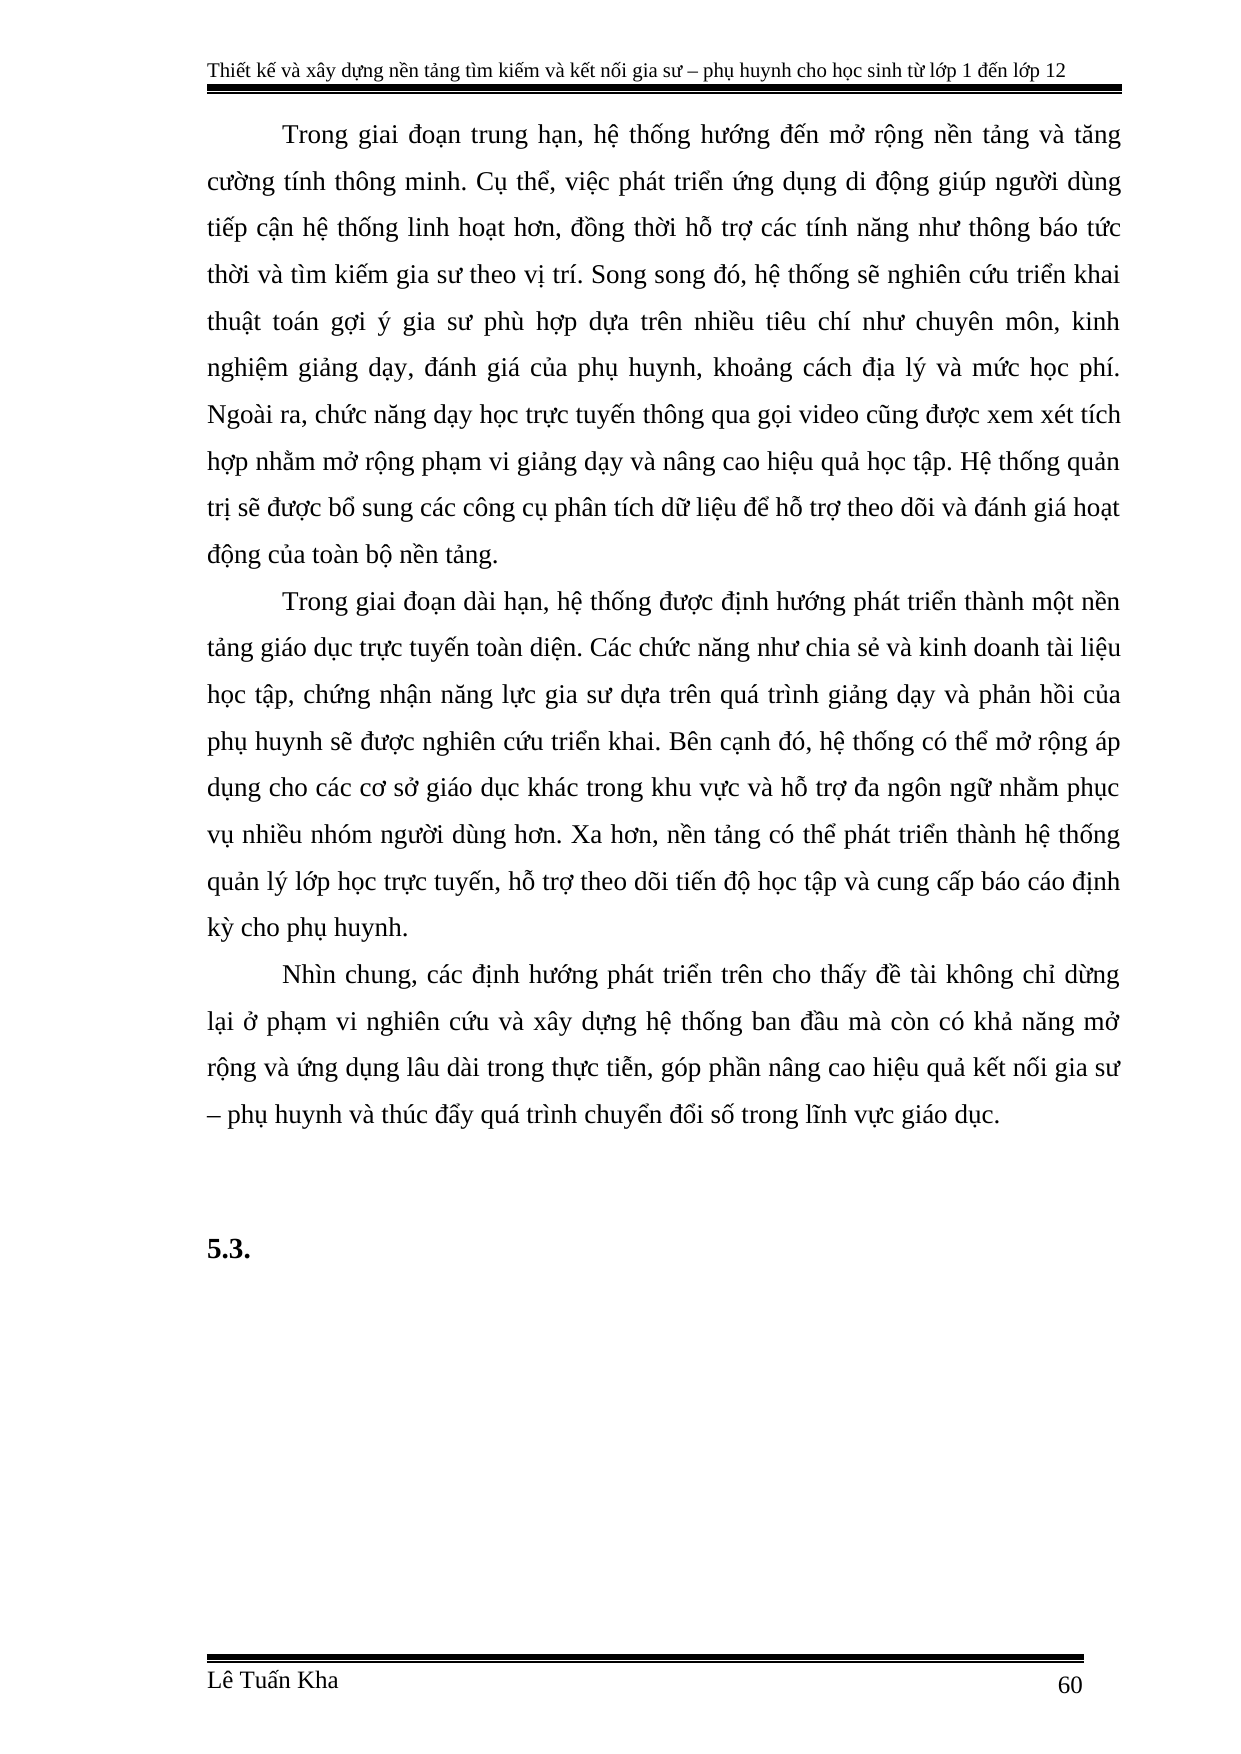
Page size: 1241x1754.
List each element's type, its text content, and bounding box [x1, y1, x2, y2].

text Trong giai đoạn dài hạn, hệ thống được định hướng phát triển thành một nền tảng giáo dục trực tuyến toàn diện. Các chức năng như chia sẻ và kinh doanh tài liệu học tập, chứng nhận năng lực gia sư dựa trên quá trình giảng dạy và phản hồi của phụ huynh sẽ được nghiên cứu triển khai. Bên cạnh đó, hệ thống có thể mở rộng áp dụng cho các cơ sở giáo dục khác trong khu vực và hỗ trợ đa ngôn ngữ nhằm phục vụ nhiều nhóm người dùng hơn. Xa hơn, nền tảng có thể phát triển thành hệ thống quản lý lớp học trực tuyến, hỗ trợ theo dõi tiến độ học tập và cung cấp báo cáo định kỳ cho phụ huynh. [207, 585, 1122, 943]
text Trong giai đoạn trung hạn, hệ thống hướng đến mở rộng nền tảng và tăng cường tính thông minh. Cụ thể, việc phát triển ứng dụng di động giúp người dùng tiếp cận hệ thống linh hoạt hơn, đồng thời hỗ trợ các tính năng như thông báo tức thời và tìm kiếm gia sư theo vị trí. Song song đó, hệ thống sẽ nghiên cứu triển khai thuật toán gợi ý gia sư phù hợp dựa trên nhiều tiêu chí như chuyên môn, kinh nghiệm giảng dạy, đánh giá của phụ huynh, khoảng cách địa lý và mức học phí. Ngoài ra, chức năng dạy học trực tuyến thông qua gọi video cũng được xem xét tích hợp nhằm mở rộng phạm vi giảng dạy và nâng cao hiệu quả học tập. Hệ thống quản trị sẽ được bổ sung các công cụ phân tích dữ liệu để hỗ trợ theo dõi và đánh giá hoạt động của toàn bộ nền tảng. [207, 118, 1122, 569]
text Nhìn chung, các định hướng phát triển trên cho thấy đề tài không chỉ dừng lại ở phạm vi nghiên cứu và xây dựng hệ thống ban đầu mà còn có khả năng mở rộng và ứng dụng lâu dài trong thực tiễn, góp phần nâng cao hiệu quả kết nối gia sư – phụ huynh và thúc đẩy quá trình chuyển đổi số trong lĩnh vực giáo dục. [207, 958, 1122, 1129]
